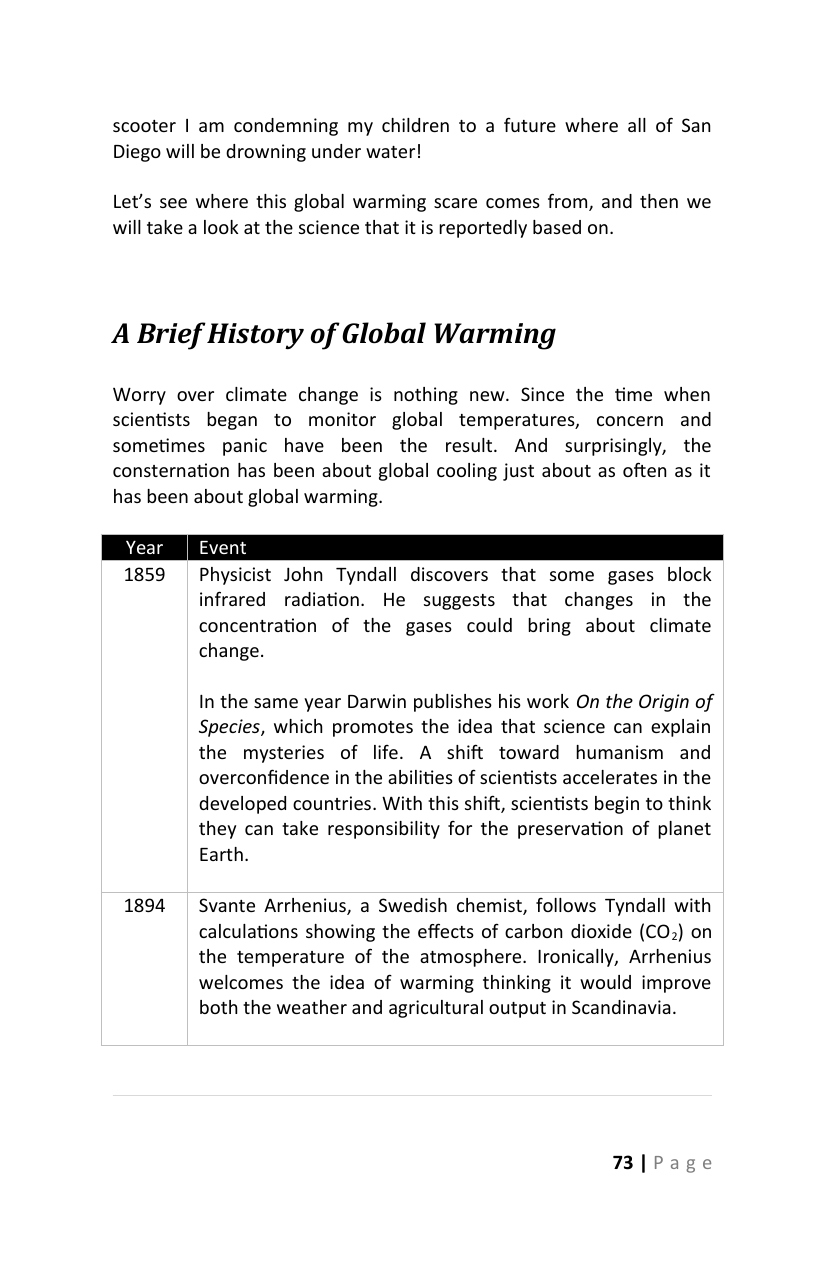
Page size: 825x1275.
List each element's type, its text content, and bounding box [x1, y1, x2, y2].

table_cell 1859 [102, 561, 187, 892]
text Let’s see where this global warming scare comes from, and then we will take a look at the science that it is reportedly based on. [112, 189, 712, 239]
table_cell 1894 [102, 893, 187, 1045]
text Worry over climate change is nothing new. Since the time when scientists began to monitor global temperatures, concern and sometimes panic have been the result. And surprisingly, the consternation has been about global cooling just about as often as it has been about global warming. [112, 381, 712, 508]
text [112, 112, 712, 163]
table_cell Physicist John Tyndall discovers that some gases block infrared radiation. He suggests that changes in the concentration of the gases could bring about climate change. In the same year Darwin publishes his work On the Origin of Species, which promotes the idea that science can explain the mysteries of life. A shift toward humanism and overconfidence in the abilities of scientists accelerates in the developed countries. With this shift, scientists begin to think they can take responsibility for the preservation of planet Earth. [188, 561, 723, 892]
subtitle A Brief History of Global Warming [112, 315, 712, 349]
table_cell Svante Arrhenius, a Swedish chemist, follows Tyndall with calculations showing the effects of carbon dioxide (CO2) on the temperature of the atmosphere. Ironically, Arrhenius welcomes the idea of warming thinking it would improve both the weather and agricultural output in Scandinavia. [188, 893, 723, 1045]
table_header Event [188, 535, 723, 560]
table_header Year [102, 535, 187, 560]
